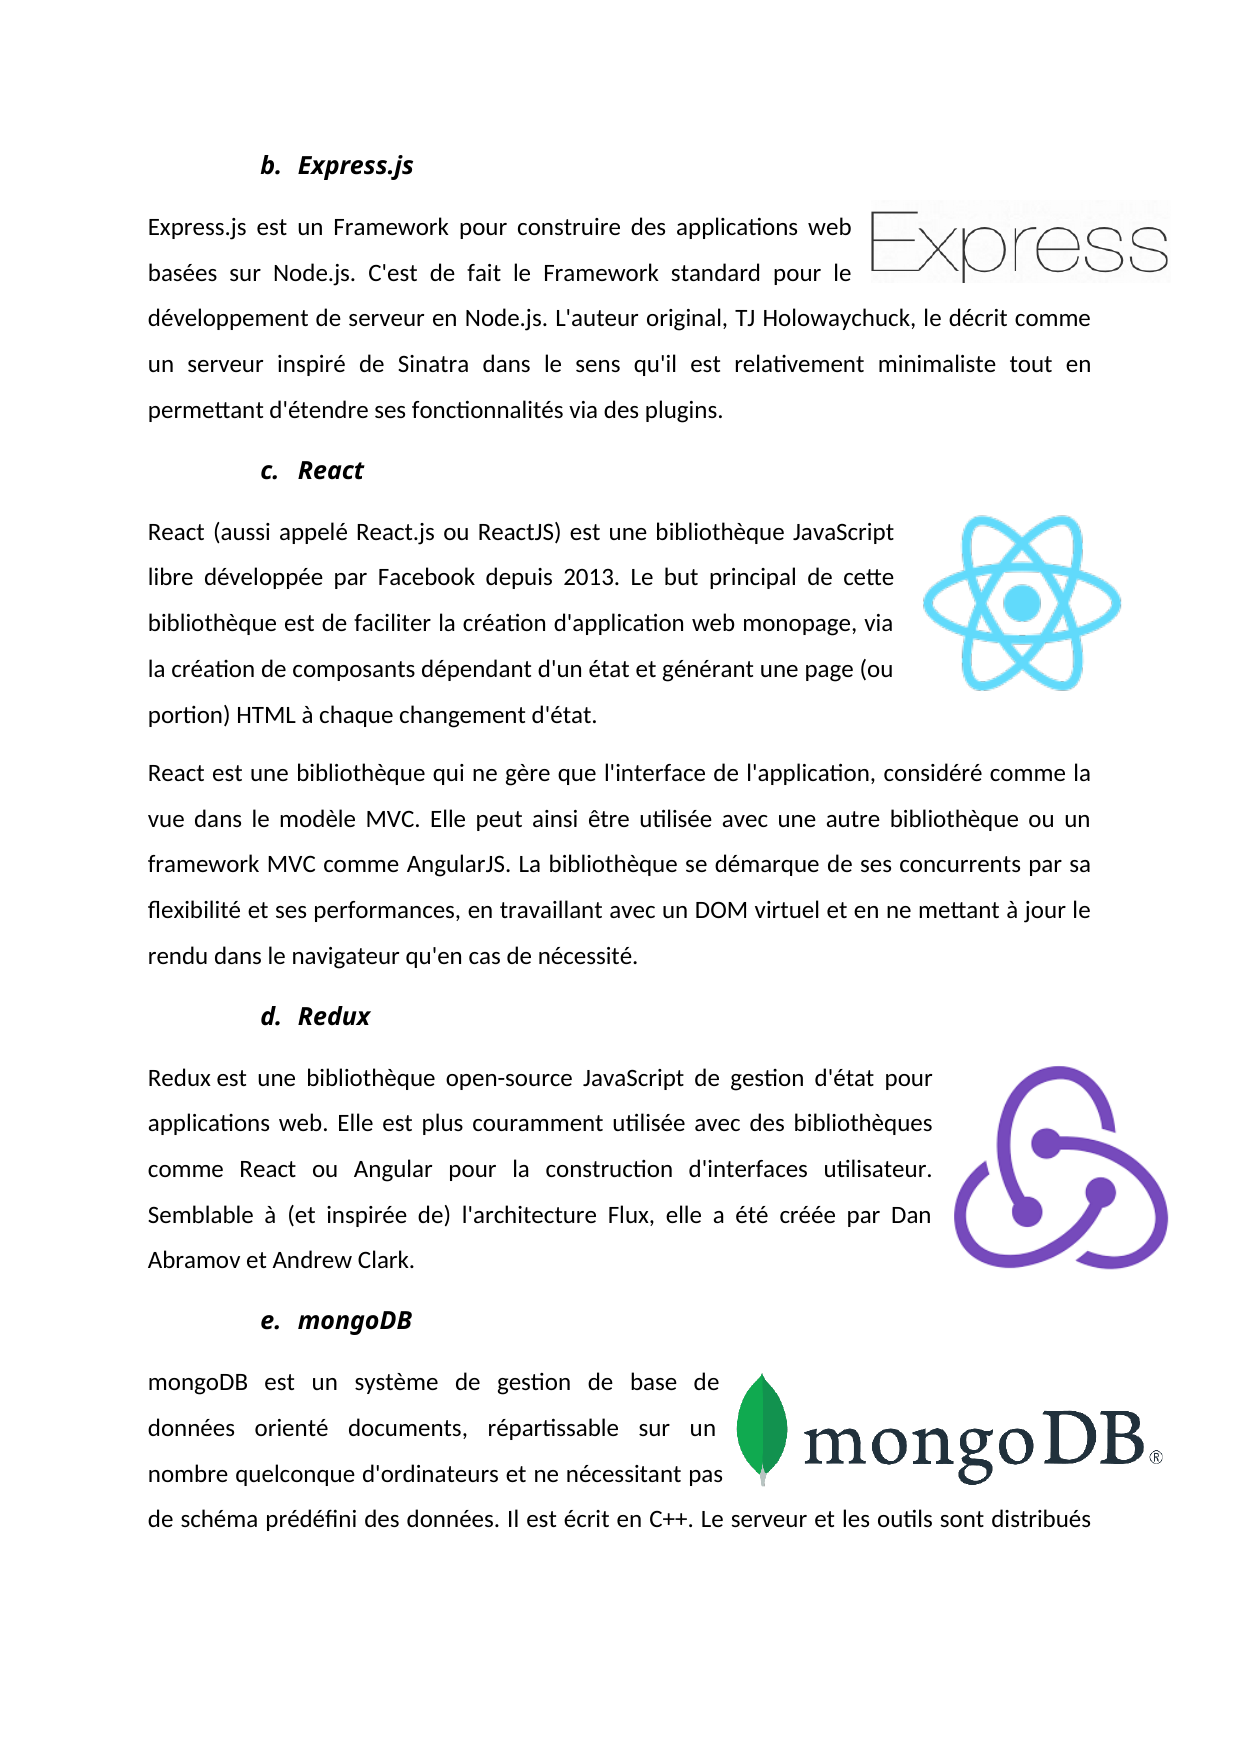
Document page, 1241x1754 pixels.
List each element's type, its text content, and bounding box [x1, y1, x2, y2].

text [148, 1366, 1093, 1534]
subtitle React [260, 452, 1093, 486]
subtitle mongoDB [260, 1303, 1093, 1337]
subtitle Express.js [260, 148, 1093, 182]
text React est une bibliothèque qui ne gère que l'interface de l'application, considéré comme la vue dans le modèle MVC. Elle peut ainsi être utilisée avec une autre bibliothèque ou un framework MVC comme AngularJS. La bibliothèque se démarque de ses concurrents par sa flexibilité et ses performances, en travaillant avec un DOM virtuel et en ne mettant à jour le rendu dans le navigateur qu'en cas de nécessité. [148, 757, 1093, 970]
text Express.js est un Framework pour construire des applications web basées sur Node.js. C'est de fait le Framework standard pour le développement de serveur en Node.js. L'auteur original, TJ Holowaychuck, le décrit comme un serveur inspiré de Sinatra dans le sens qu'il est relativement minimaliste tout en permettant d'étendre ses fonctionnalités via des plugins. [148, 211, 1093, 424]
picture [952, 1064, 1170, 1272]
picture [914, 511, 1131, 700]
picture [870, 200, 1175, 287]
subtitle Redux [260, 998, 1093, 1032]
picture [734, 1370, 1163, 1486]
text React (aussi appelé React.js ou ReactJS) est une bibliothèque JavaScript libre développée par Facebook depuis 2013. Le but principal de cette bibliothèque est de faciliter la création d'application web monopage, via la création de composants dépendant d'un état et générant une page (ou portion) HTML à chaque changement d'état. [148, 516, 1093, 729]
text Redux est une bibliothèque open-source JavaScript de gestion d'état pour applications web. Elle est plus couramment utilisée avec des bibliothèques comme React ou Angular pour la construction d'interfaces utilisateur. Semblable à (et inspirée de) l'architecture Flux, elle a été créée par Dan Abramov et Andrew Clark. [148, 1062, 1093, 1275]
